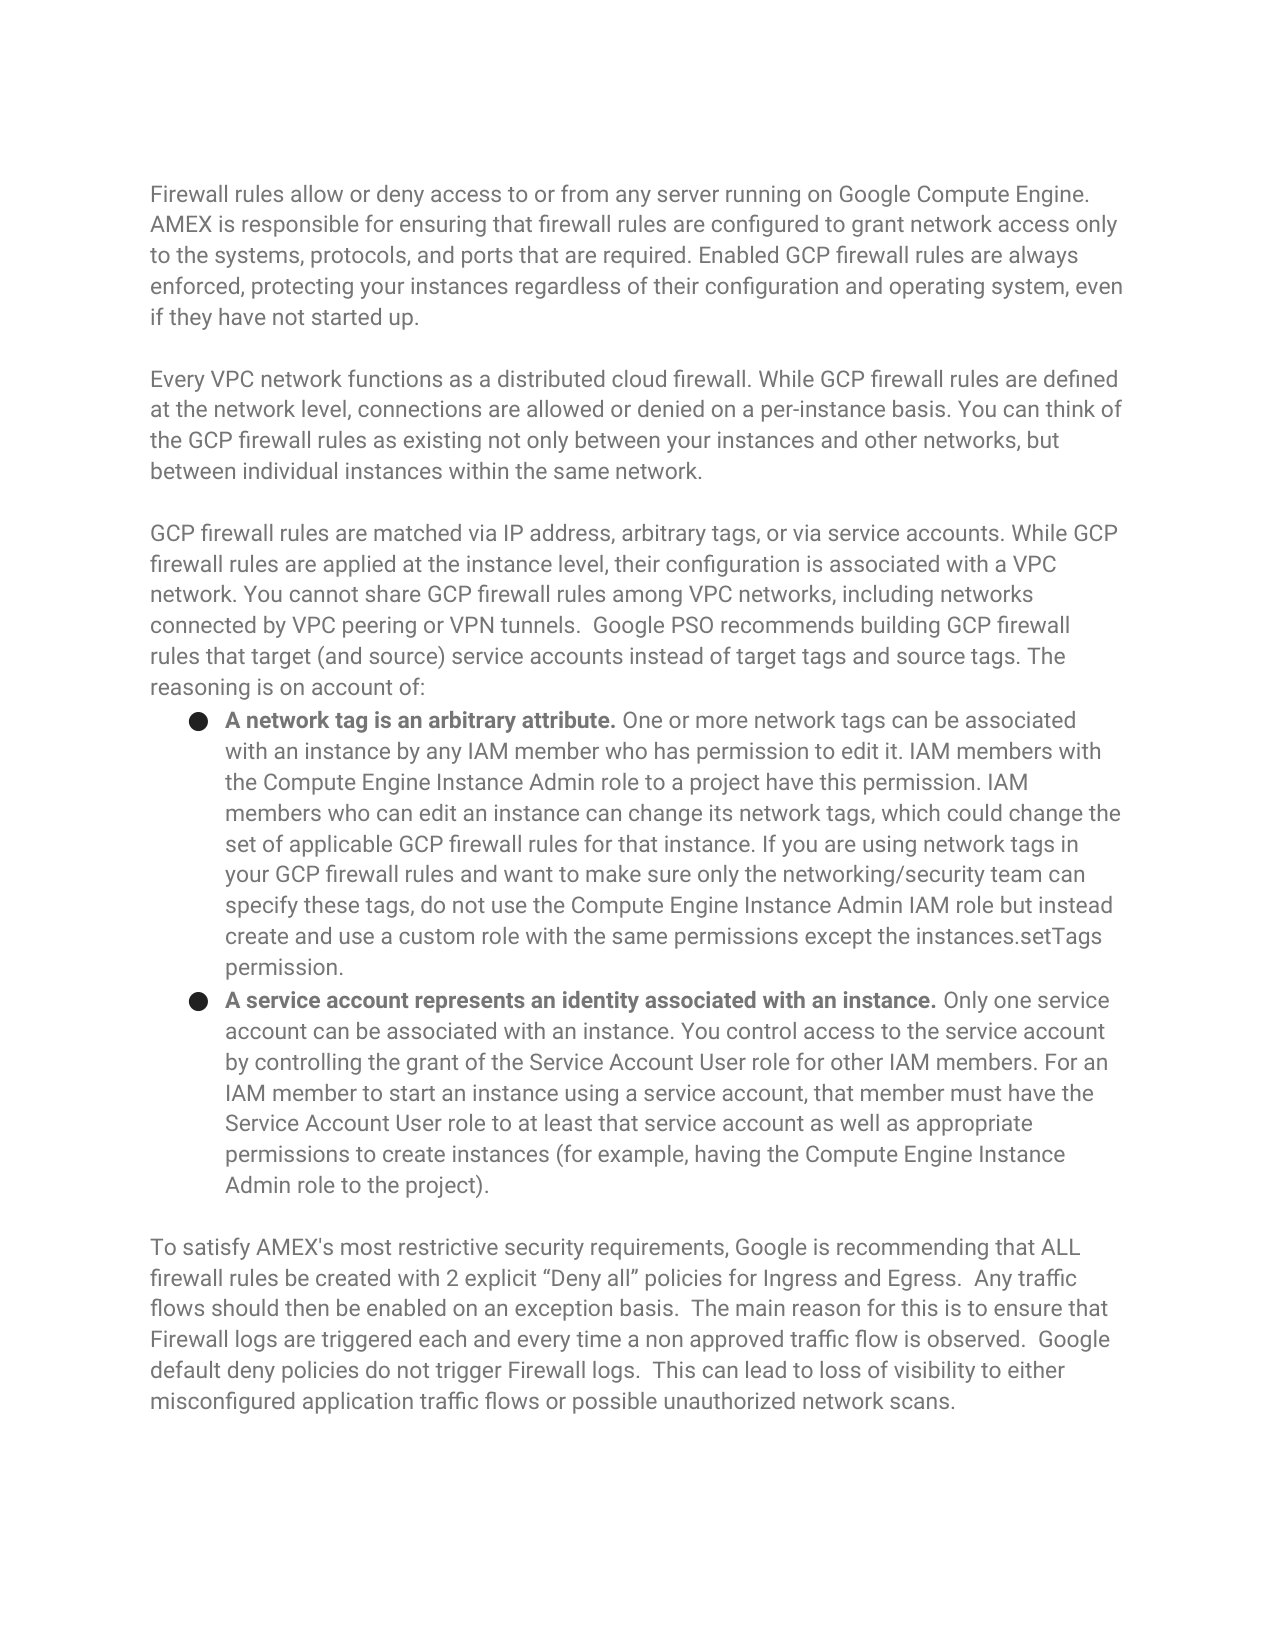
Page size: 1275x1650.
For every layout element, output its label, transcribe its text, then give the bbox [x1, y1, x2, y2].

list A network tag is an arbitrary attribute. One or more network tags can be associated with an instance by any IAM member who has permission to edit it. IAM members with the Compute Engine Instance Admin role to a project have this permission. IAM members who can edit an instance can change its network tags, which could change the set of applicable GCP firewall rules for that instance. If you are using network tags in your GCP firewall rules and want to make sure only the networking/security team can specify these tags, do not use the Compute Engine Instance Admin IAM role but instead create and use a custom role with the same permissions except the instances.setTags permission. [187, 705, 1125, 981]
text To satisfy AMEX's most restrictive security requirements, Google is recommending that ALL firewall rules be created with 2 explicit “Deny all” policies for Ingress and Egress. Any traffic flows should then be enabled on an exception basis. The main reason for this is to ensure that Firewall logs are triggered each and every time a non approved traffic flow is observed. Google default deny policies do not trigger Firewall logs. This can lead to loss of visibility to either misconfigured application traffic flows or possible unauthorized network scans. [150, 1234, 1125, 1415]
text Every VPC network functions as a distributed cloud firewall. While GCP firewall rules are defined at the network level, connections are allowed or denied on a per-instance basis. You can think of the GCP firewall rules as existing not only between your instances and other networks, but between individual instances within the same network. [150, 366, 1125, 485]
list A service account represents an identity associated with an instance. Only one service account can be associated with an instance. You control access to the service account by controlling the grant of the Service Account User role for other IAM members. For an IAM member to start an instance using a service account, that member must have the Service Account User role to at least that service account as well as appropriate permissions to create instances (for example, having the Compute Engine Instance Admin role to the project). [187, 985, 1125, 1199]
text Firewall rules allow or deny access to or from any server running on Google Compute Engine. AMEX is responsible for ensuring that firewall rules are configured to grant network access only to the systems, protocols, and ports that are required. Enabled GCP firewall rules are always enforced, protecting your instances regardless of their configuration and operating system, even if they have not started up. [150, 181, 1125, 331]
text GCP firewall rules are matched via IP address, arbitrary tags, or via service accounts. While GCP firewall rules are applied at the instance level, their configuration is associated with a VPC network. You cannot share GCP firewall rules among VPC networks, including networks connected by VPC peering or VPN tunnels. Google PSO recommends building GCP firewall rules that target (and source) service accounts instead of target tags and source tags. The reasoning is on account of: [150, 520, 1125, 701]
